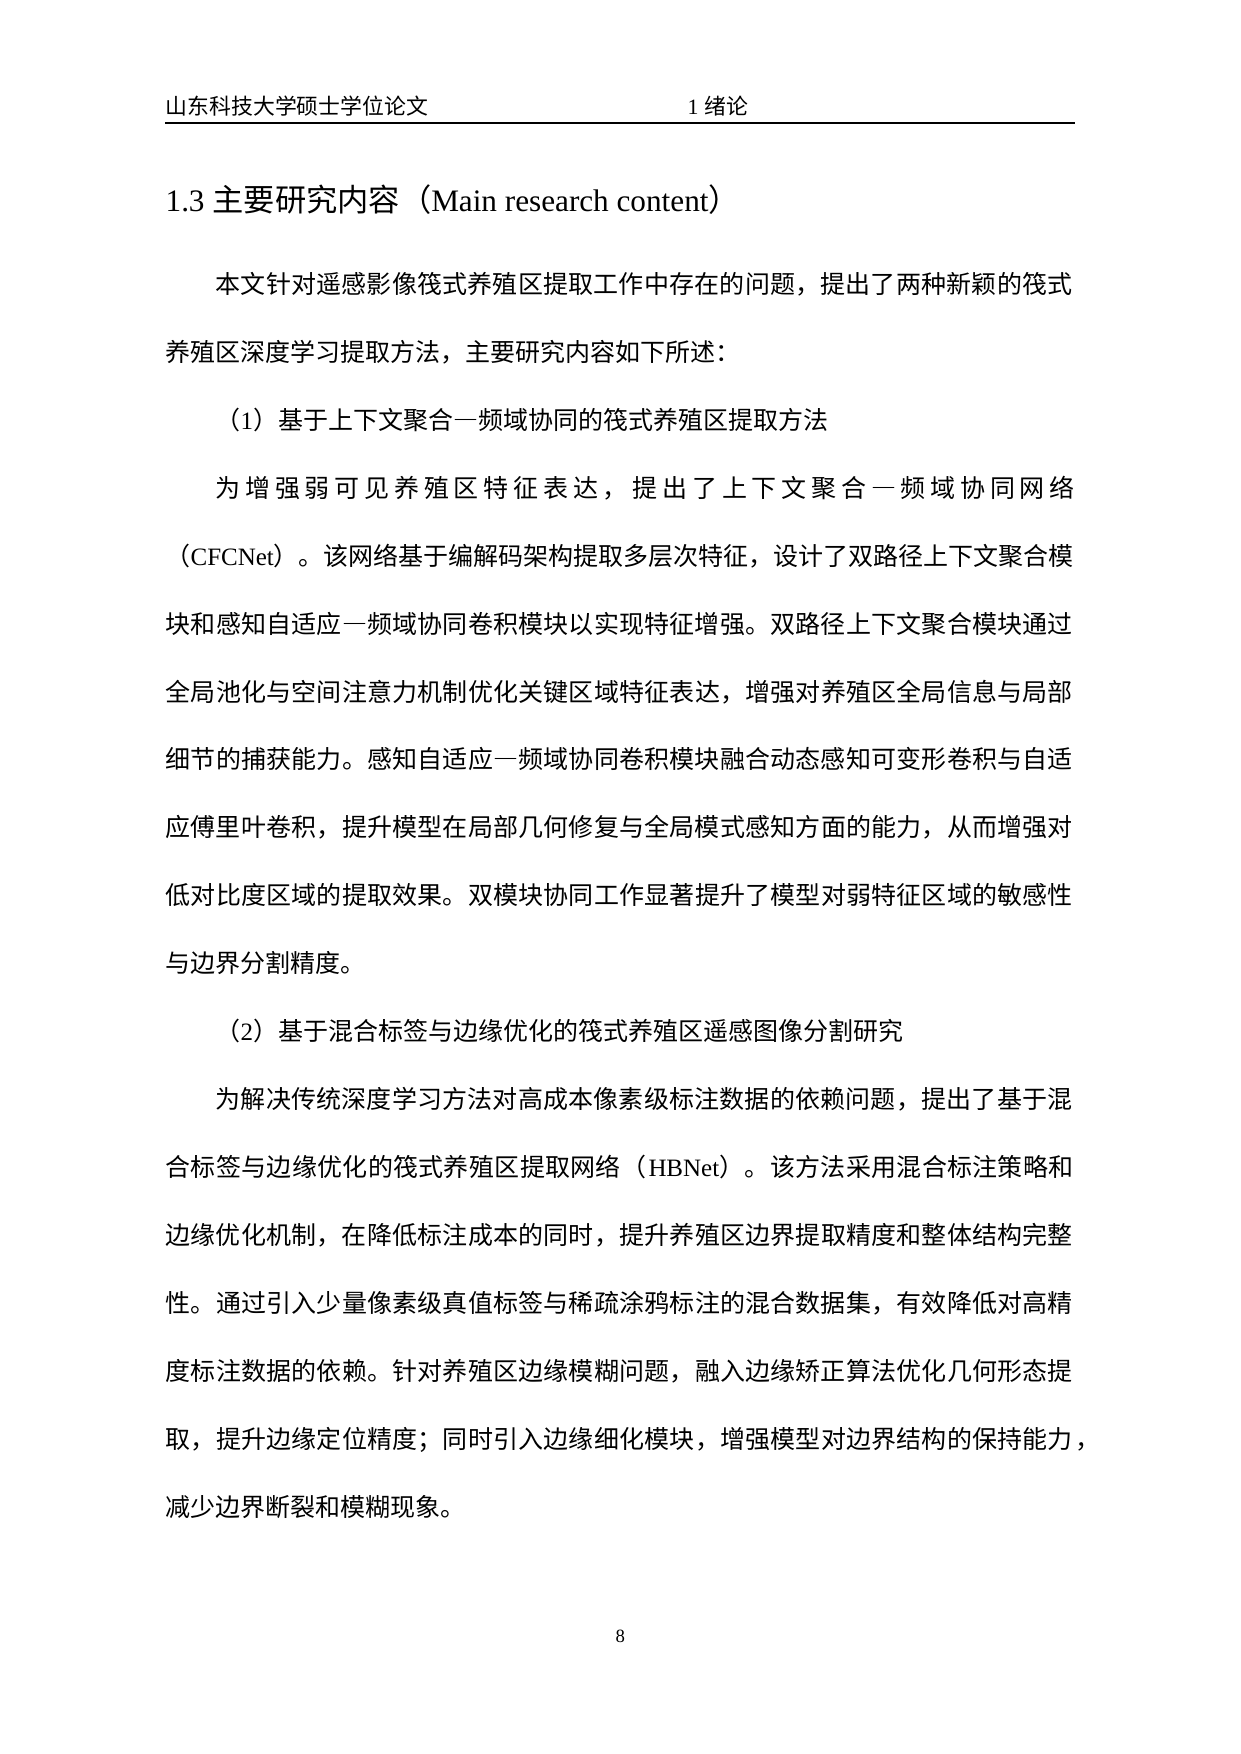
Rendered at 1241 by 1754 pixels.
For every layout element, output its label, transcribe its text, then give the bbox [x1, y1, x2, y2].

text （2）基于混合标签与边缘优化的筏式养殖区遥感图像分割研究 [165, 996, 1075, 1064]
text 本文针对遥感影像筏式养殖区提取工作中存在的问题，提出了两种新颖的筏式养殖区深度学习提取方法，主要研究内容如下所述： [165, 249, 1075, 384]
text 为解决传统深度学习方法对高成本像素级标注数据的依赖问题，提出了基于混合标签与边缘优化的筏式养殖区提取网络（HBNet）。该方法采用混合标注策略和边缘优化机制，在降低标注成本的同时，提升养殖区边界提取精度和整体结构完整性。通过引入少量像素级真值标签与稀疏涂鸦标注的混合数据集，有效降低对高精度标注数据的依赖。针对养殖区边缘模糊问题，融入边缘矫正算法优化几何形态提取，提升边缘定位精度；同时引入边缘细化模块，增强模型对边界结构的保持能力，减少边界断裂和模糊现象。 [165, 1064, 1075, 1539]
text （1）基于上下文聚合—频域协同的筏式养殖区提取方法 [165, 384, 1075, 452]
text 为增强弱可见养殖区特征表达，提出了上下文聚合—频域协同网络（CFCNet）。该网络基于编解码架构提取多层次特征，设计了双路径上下文聚合模块和感知自适应—频域协同卷积模块以实现特征增强。双路径上下文聚合模块通过全局池化与空间注意力机制优化关键区域特征表达，增强对养殖区全局信息与局部细节的捕获能力。感知自适应—频域协同卷积模块融合动态感知可变形卷积与自适应傅里叶卷积，提升模型在局部几何修复与全局模式感知方面的能力，从而增强对低对比度区域的提取效果。双模块协同工作显著提升了模型对弱特征区域的敏感性与边界分割精度。 [165, 452, 1075, 996]
subtitle 1.3 主要研究内容（Main research content） [165, 164, 1075, 232]
